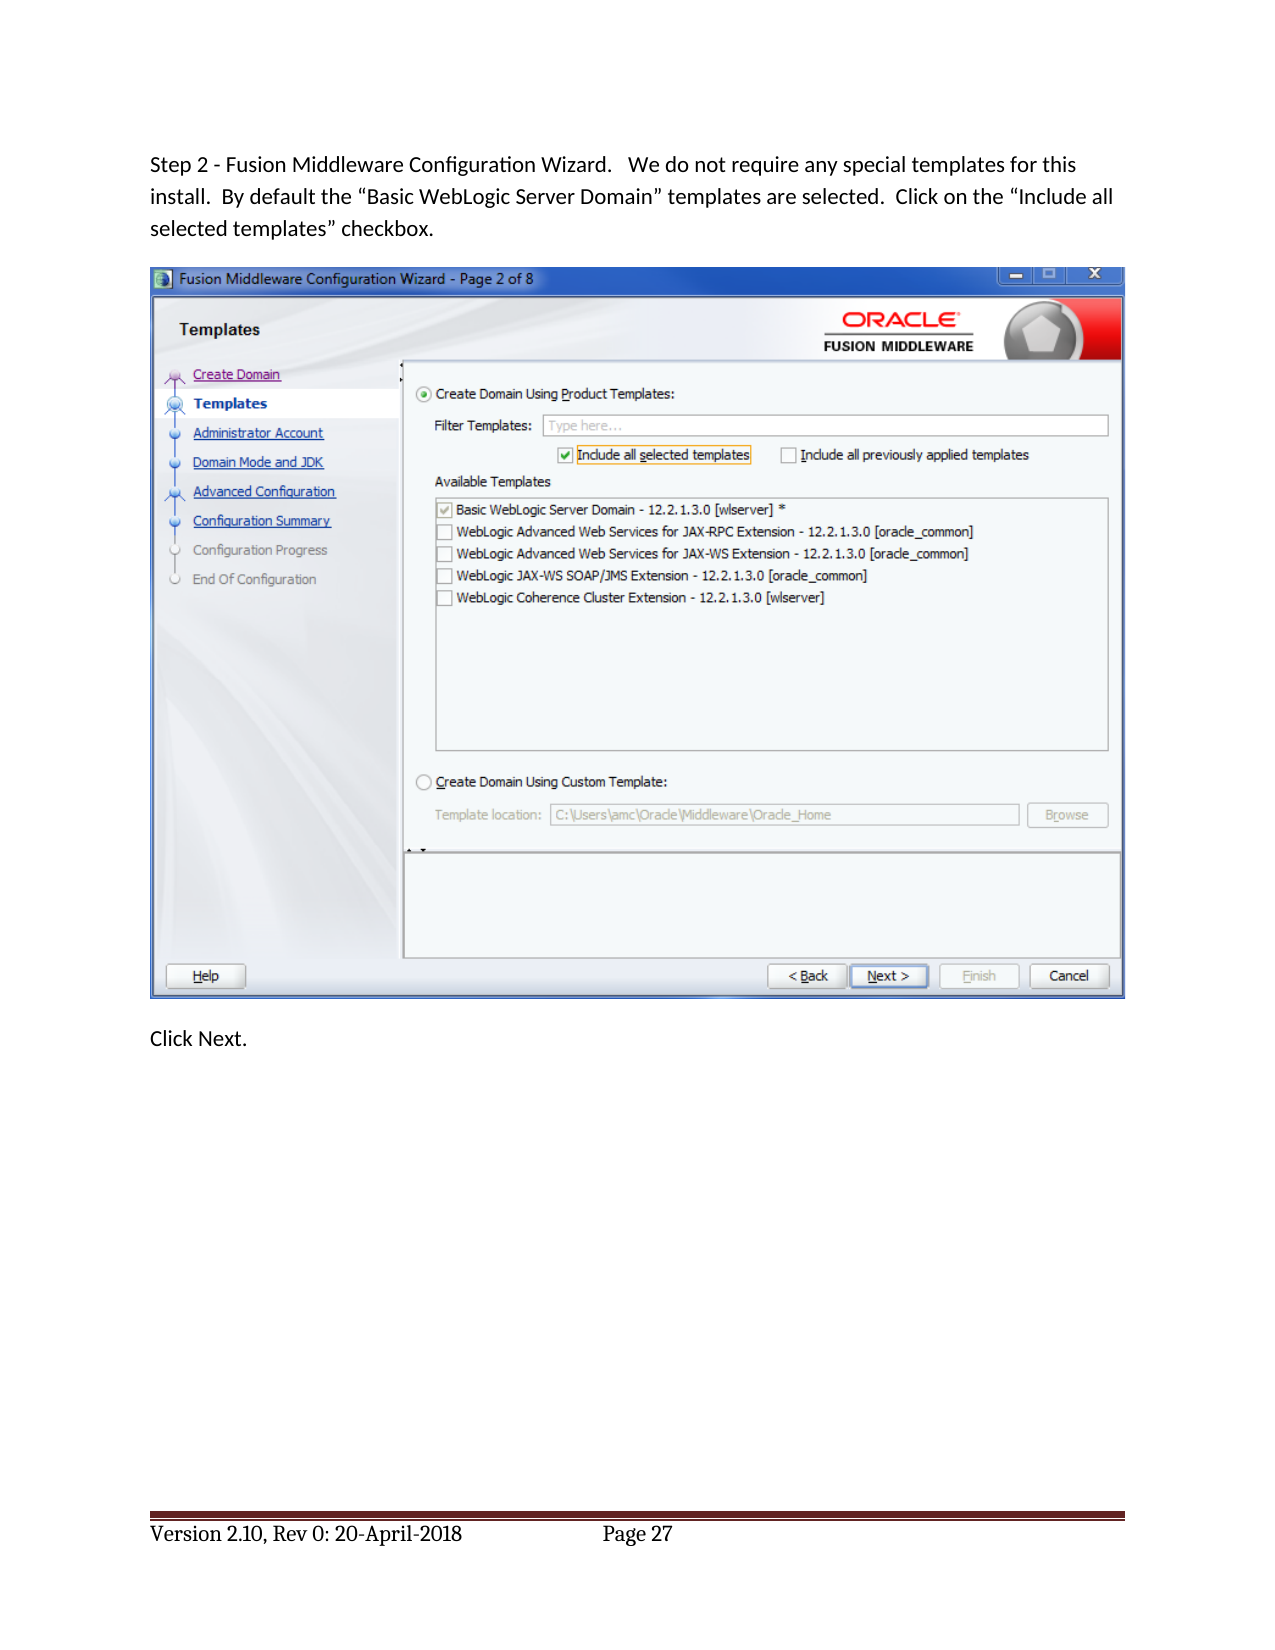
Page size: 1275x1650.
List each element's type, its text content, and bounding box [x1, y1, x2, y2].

text Click Next. [150, 1024, 1125, 1052]
picture [150, 267, 1125, 999]
text Step 2 - Fusion Middleware Configuration Wizard. We do not require any special templates for this install. By default the “Basic WebLogic Server Domain” templates are selected. Click on the “Include all selected templates” checkbox. [150, 150, 1125, 242]
